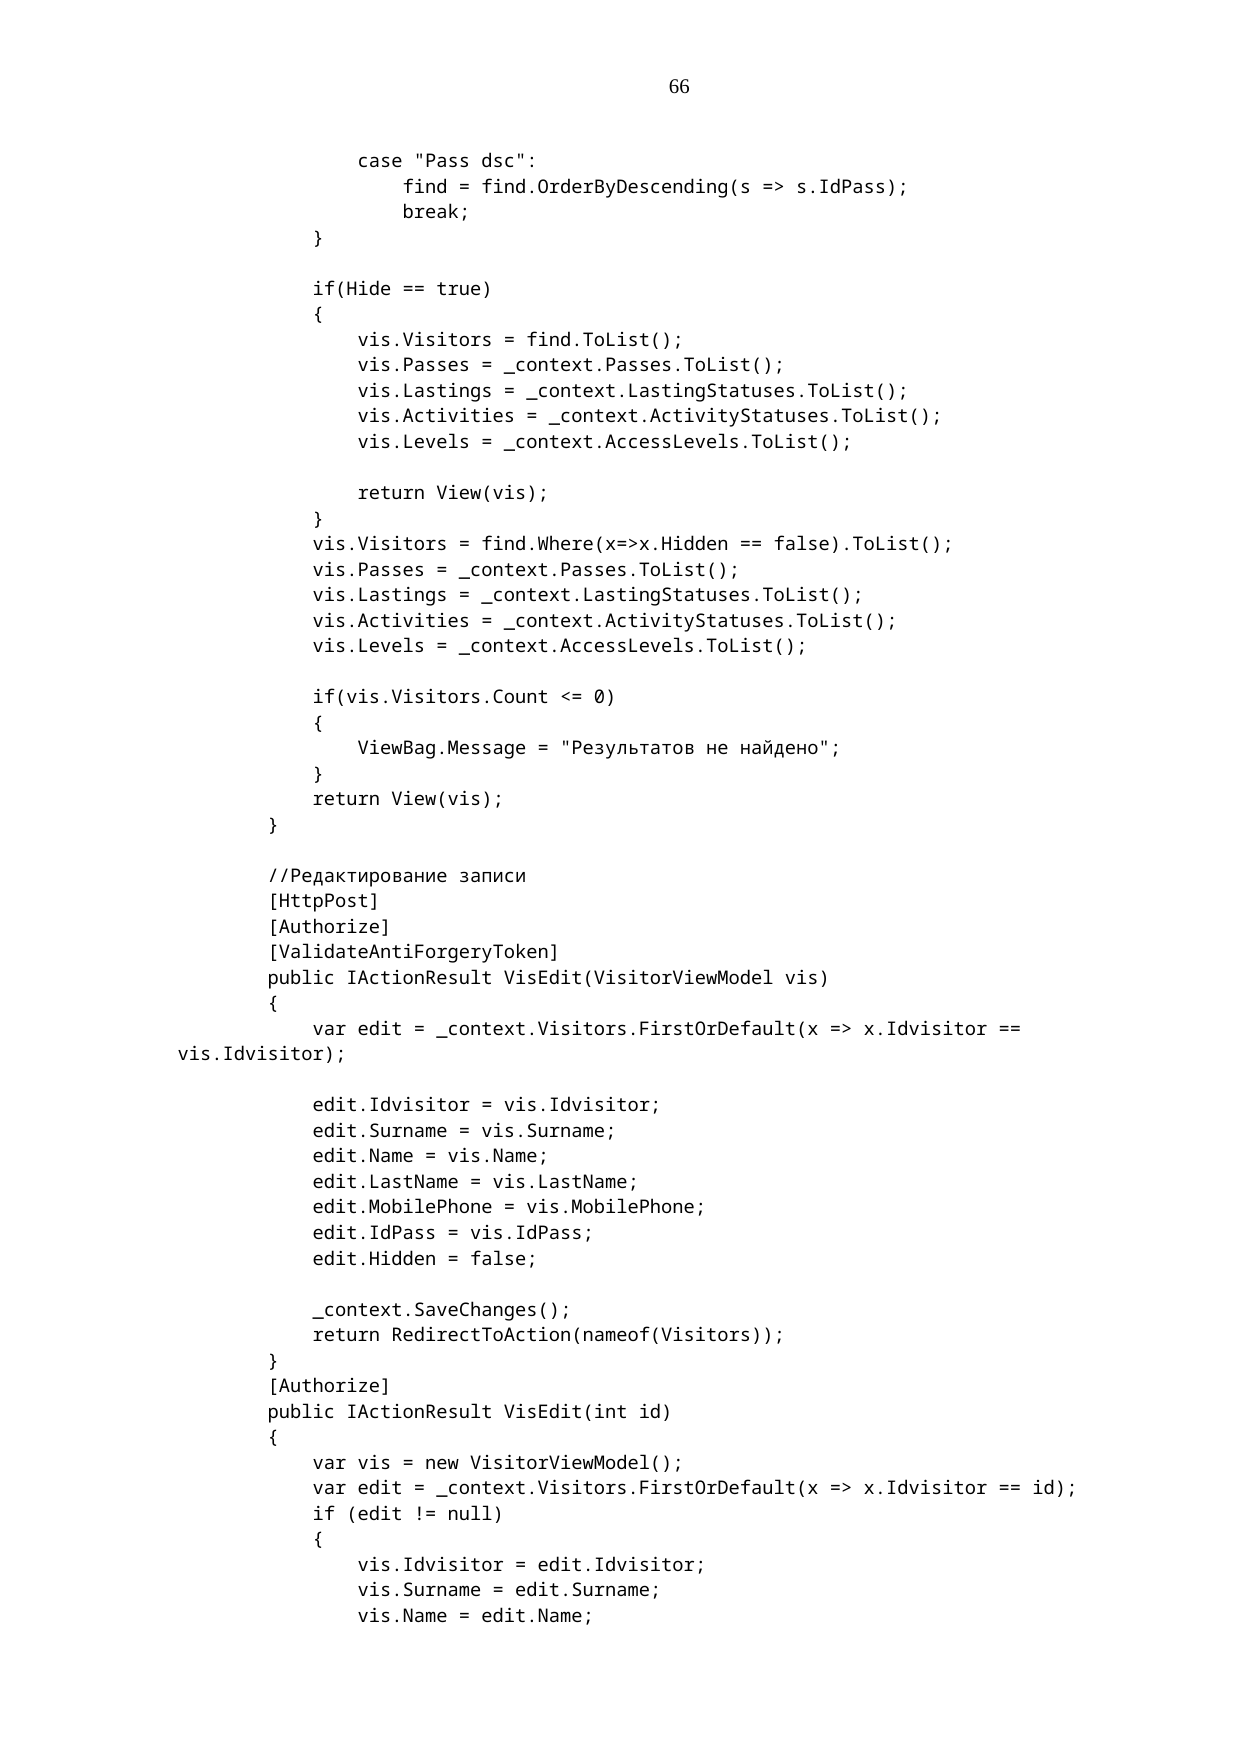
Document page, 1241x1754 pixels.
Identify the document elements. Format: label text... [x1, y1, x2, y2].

text case "Pass dsc": [177, 147, 1181, 173]
text vis.Idvisitor = edit.Idvisitor; [177, 1551, 1181, 1577]
text { [177, 990, 1181, 1015]
text vis.Name = edit.Name; [177, 1602, 1181, 1628]
text break; [177, 198, 1181, 224]
text vis.Lastings = _context.LastingStatuses.ToList(); [177, 581, 1181, 607]
text if(vis.Visitors.Count <= 0) [177, 683, 1181, 709]
text vis.Activities = _context.ActivityStatuses.ToList(); [177, 403, 1181, 428]
text public IActionResult VisEdit(int id) [177, 1398, 1181, 1423]
text return View(vis); [177, 786, 1181, 811]
text vis.Levels = _context.AccessLevels.ToList(); [177, 428, 1181, 454]
text edit.Name = vis.Name; [177, 1143, 1181, 1168]
text [HttpPost] [177, 888, 1181, 913]
text vis.Passes = _context.Passes.ToList(); [177, 352, 1181, 377]
text { [177, 301, 1181, 326]
text //Редактирование записи [177, 862, 1181, 888]
text } [177, 224, 1181, 249]
text [Authorize] [177, 913, 1181, 939]
text ViewBag.Message = "Результатов не найдено"; [177, 734, 1181, 760]
text vis.Passes = _context.Passes.ToList(); [177, 556, 1181, 581]
text { [177, 1526, 1181, 1551]
text vis.Surname = edit.Surname; [177, 1577, 1181, 1602]
text } [177, 1347, 1181, 1372]
text find = find.OrderByDescending(s => s.IdPass); [177, 173, 1181, 198]
text edit.Hidden = false; [177, 1245, 1181, 1270]
text edit.MobilePhone = vis.MobilePhone; [177, 1194, 1181, 1219]
text vis.Activities = _context.ActivityStatuses.ToList(); [177, 607, 1181, 632]
text var edit = _context.Visitors.FirstOrDefault(x => x.Idvisitor == vis.Idvisitor); [177, 1015, 1181, 1066]
text [ValidateAntiForgeryToken] [177, 939, 1181, 964]
text var vis = new VisitorViewModel(); [177, 1449, 1181, 1474]
text } [177, 811, 1181, 837]
text if (edit != null) [177, 1500, 1181, 1526]
text { [177, 1423, 1181, 1449]
text vis.Visitors = find.ToList(); [177, 326, 1181, 352]
text edit.IdPass = vis.IdPass; [177, 1219, 1181, 1245]
text var edit = _context.Visitors.FirstOrDefault(x => x.Idvisitor == id); [177, 1474, 1181, 1500]
text [Authorize] [177, 1372, 1181, 1398]
text if(Hide == true) [177, 275, 1181, 301]
text } [177, 760, 1181, 786]
text return View(vis); [177, 479, 1181, 505]
text } [177, 505, 1181, 530]
text _context.SaveChanges(); [177, 1296, 1181, 1321]
text { [177, 709, 1181, 734]
text edit.Surname = vis.Surname; [177, 1117, 1181, 1143]
text return RedirectToAction(nameof(Visitors)); [177, 1321, 1181, 1347]
text vis.Lastings = _context.LastingStatuses.ToList(); [177, 377, 1181, 403]
text vis.Visitors = find.Where(x=>x.Hidden == false).ToList(); [177, 530, 1181, 556]
text edit.Idvisitor = vis.Idvisitor; [177, 1092, 1181, 1117]
text edit.LastName = vis.LastName; [177, 1168, 1181, 1194]
text vis.Levels = _context.AccessLevels.ToList(); [177, 632, 1181, 658]
text public IActionResult VisEdit(VisitorViewModel vis) [177, 964, 1181, 990]
